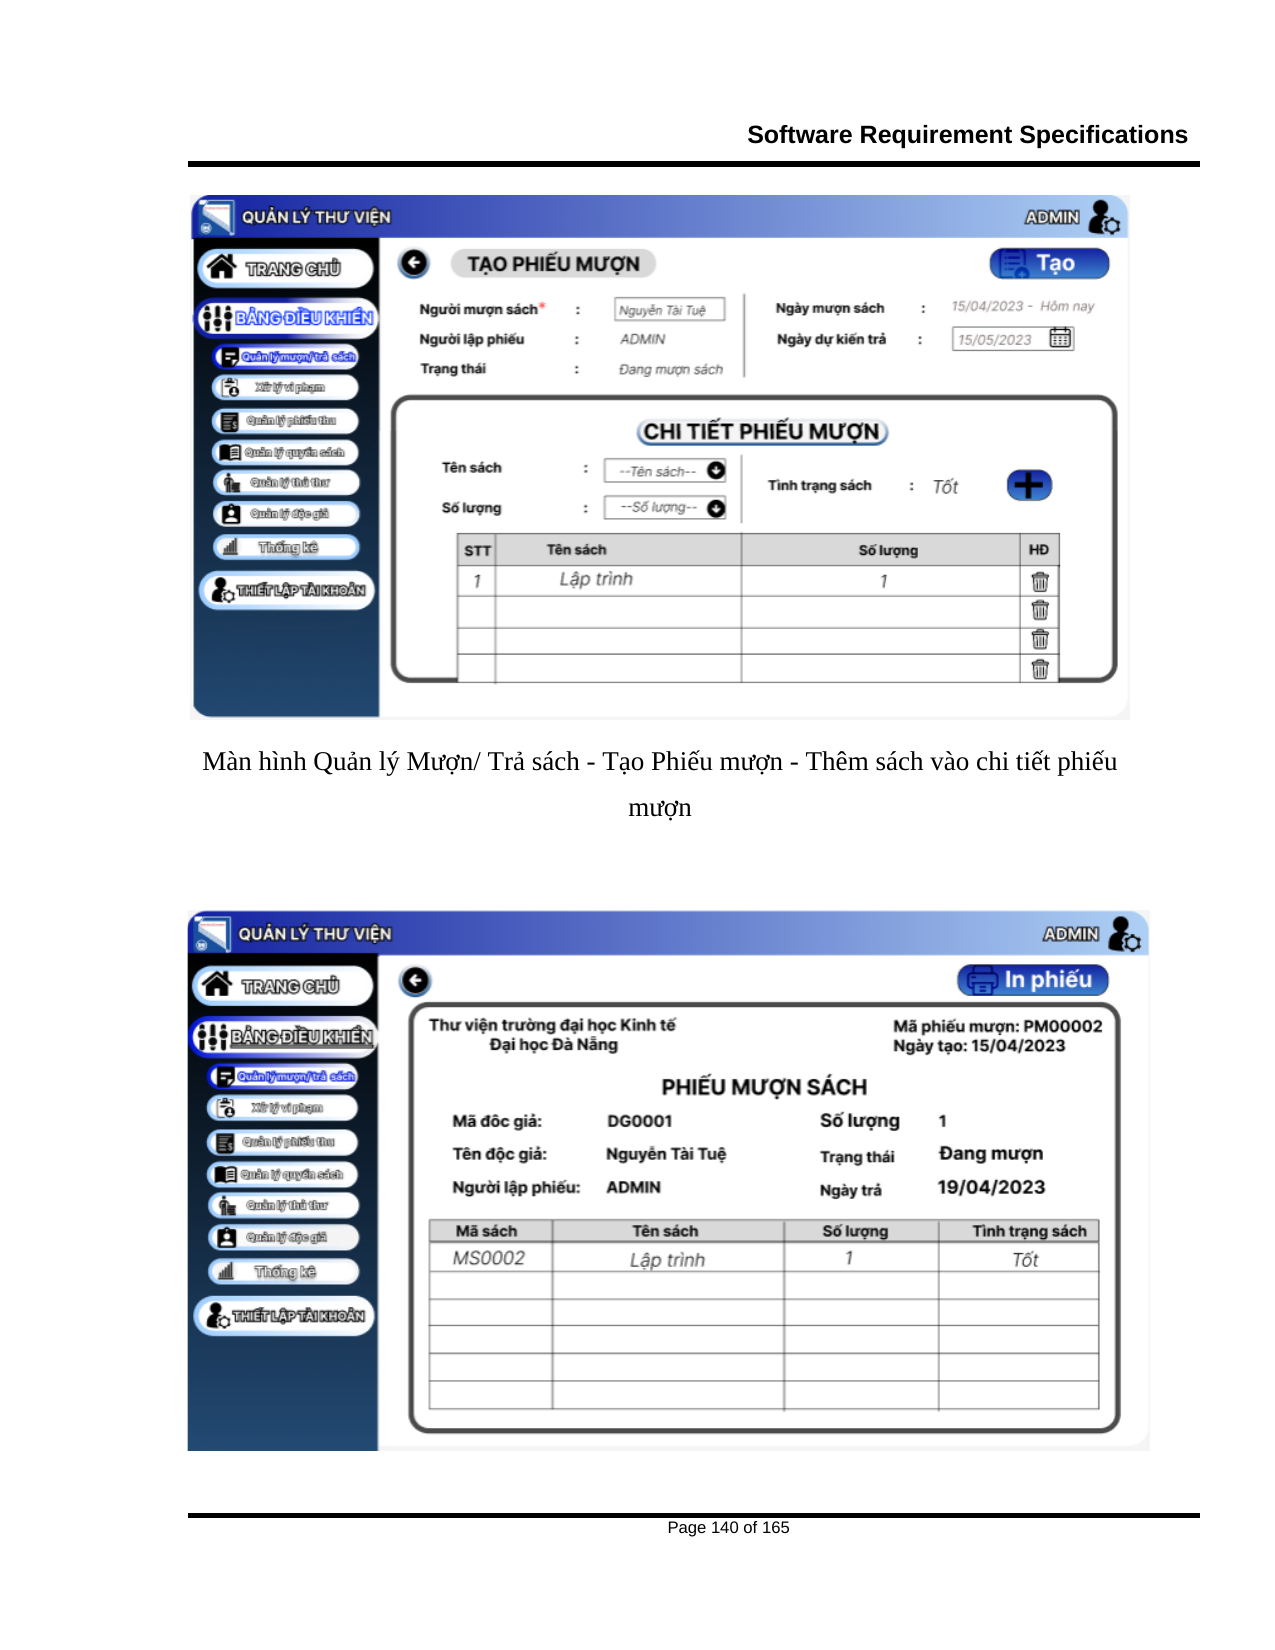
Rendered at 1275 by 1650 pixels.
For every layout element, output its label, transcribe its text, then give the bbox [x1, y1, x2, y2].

picture [190, 195, 1130, 720]
picture [187, 910, 1150, 1451]
text Màn hình Quản lý Mượn/ Trả sách - Tạo Phiếu mượn - Thêm sách vào chi tiết phiếu mượn [187, 745, 1132, 823]
